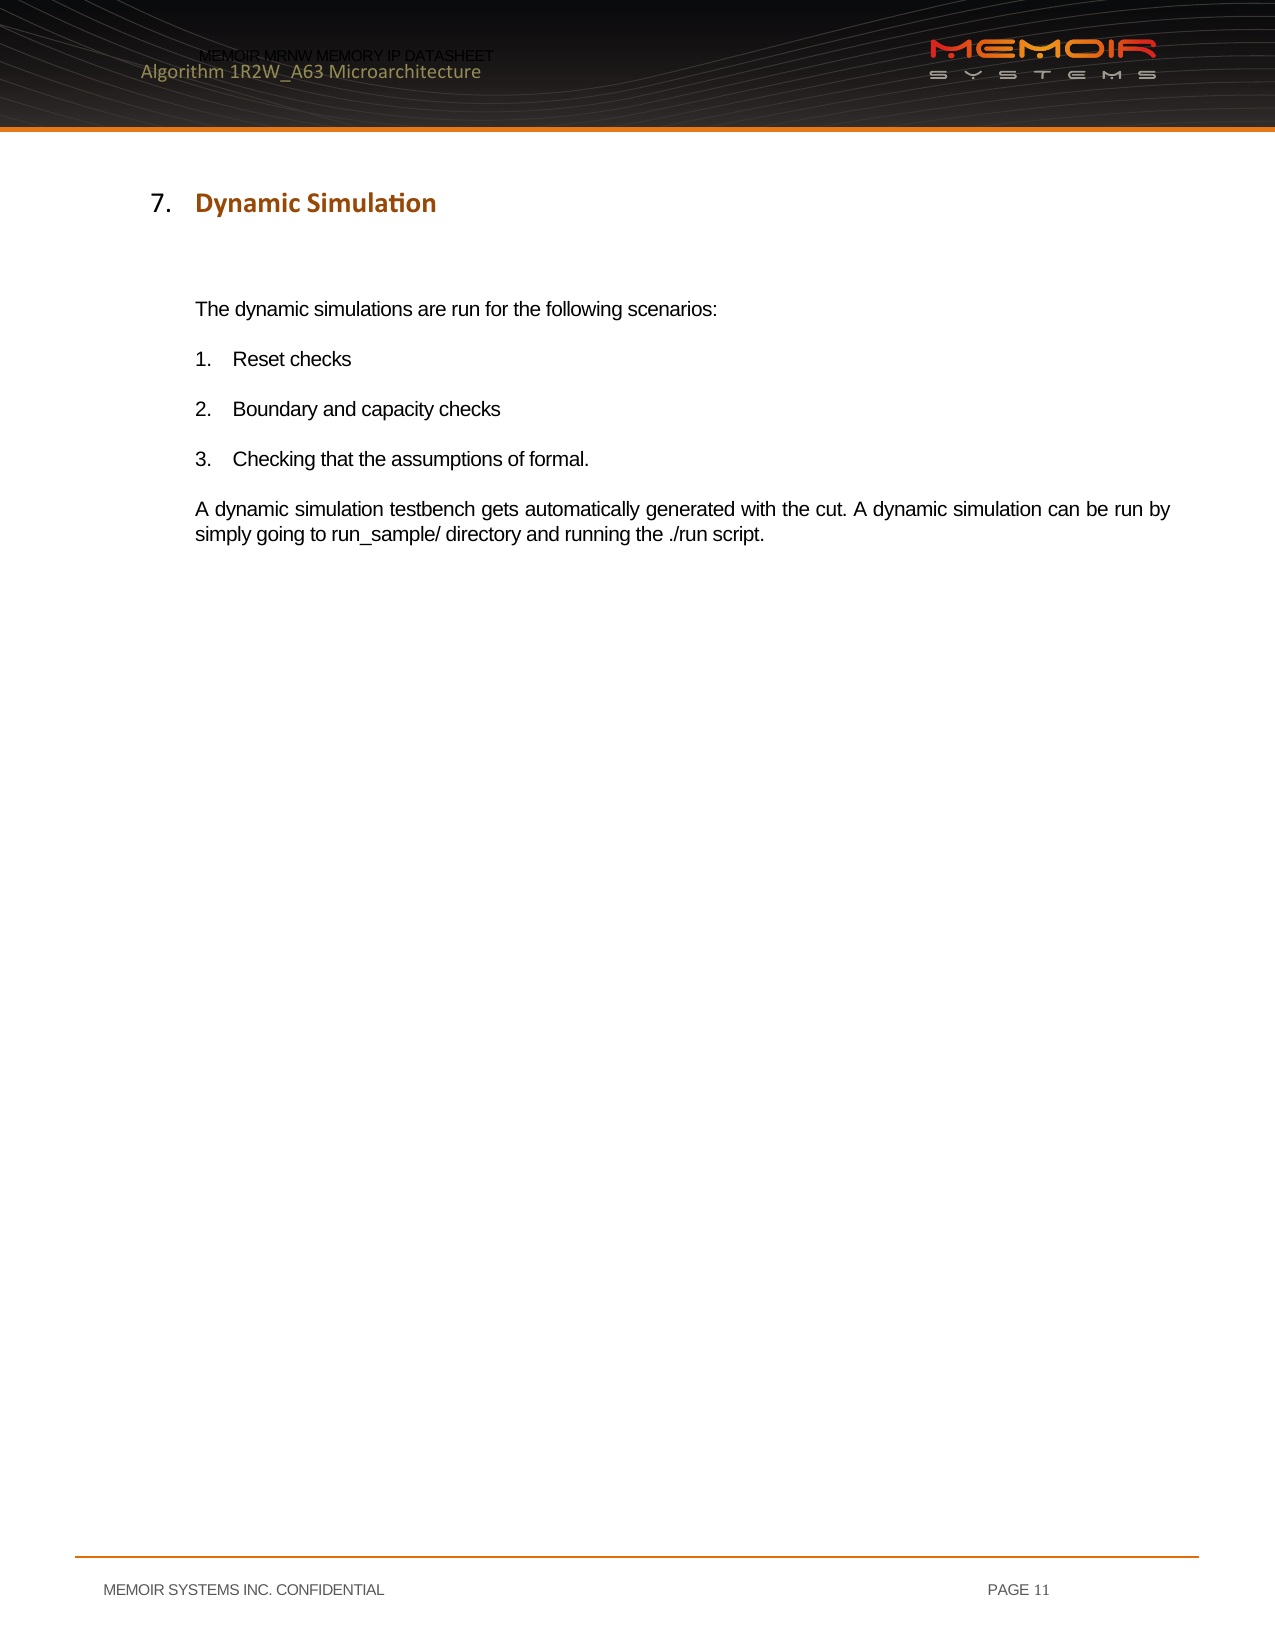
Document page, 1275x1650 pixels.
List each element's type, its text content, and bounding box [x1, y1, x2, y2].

subtitle Dynamic Simulation [142, 182, 1163, 221]
list Boundary and capacity checks [195, 396, 1171, 421]
list Reset checks [195, 346, 1171, 371]
text The dynamic simulations are run for the following scenarios: [195, 296, 1171, 321]
list Checking that the assumptions of formal. [195, 446, 1171, 471]
text A dynamic simulation testbench gets automatically generated with the cut. A dynamic simulation can be run by simply going to run_sample/ directory and running the ./run script. [195, 496, 1171, 546]
